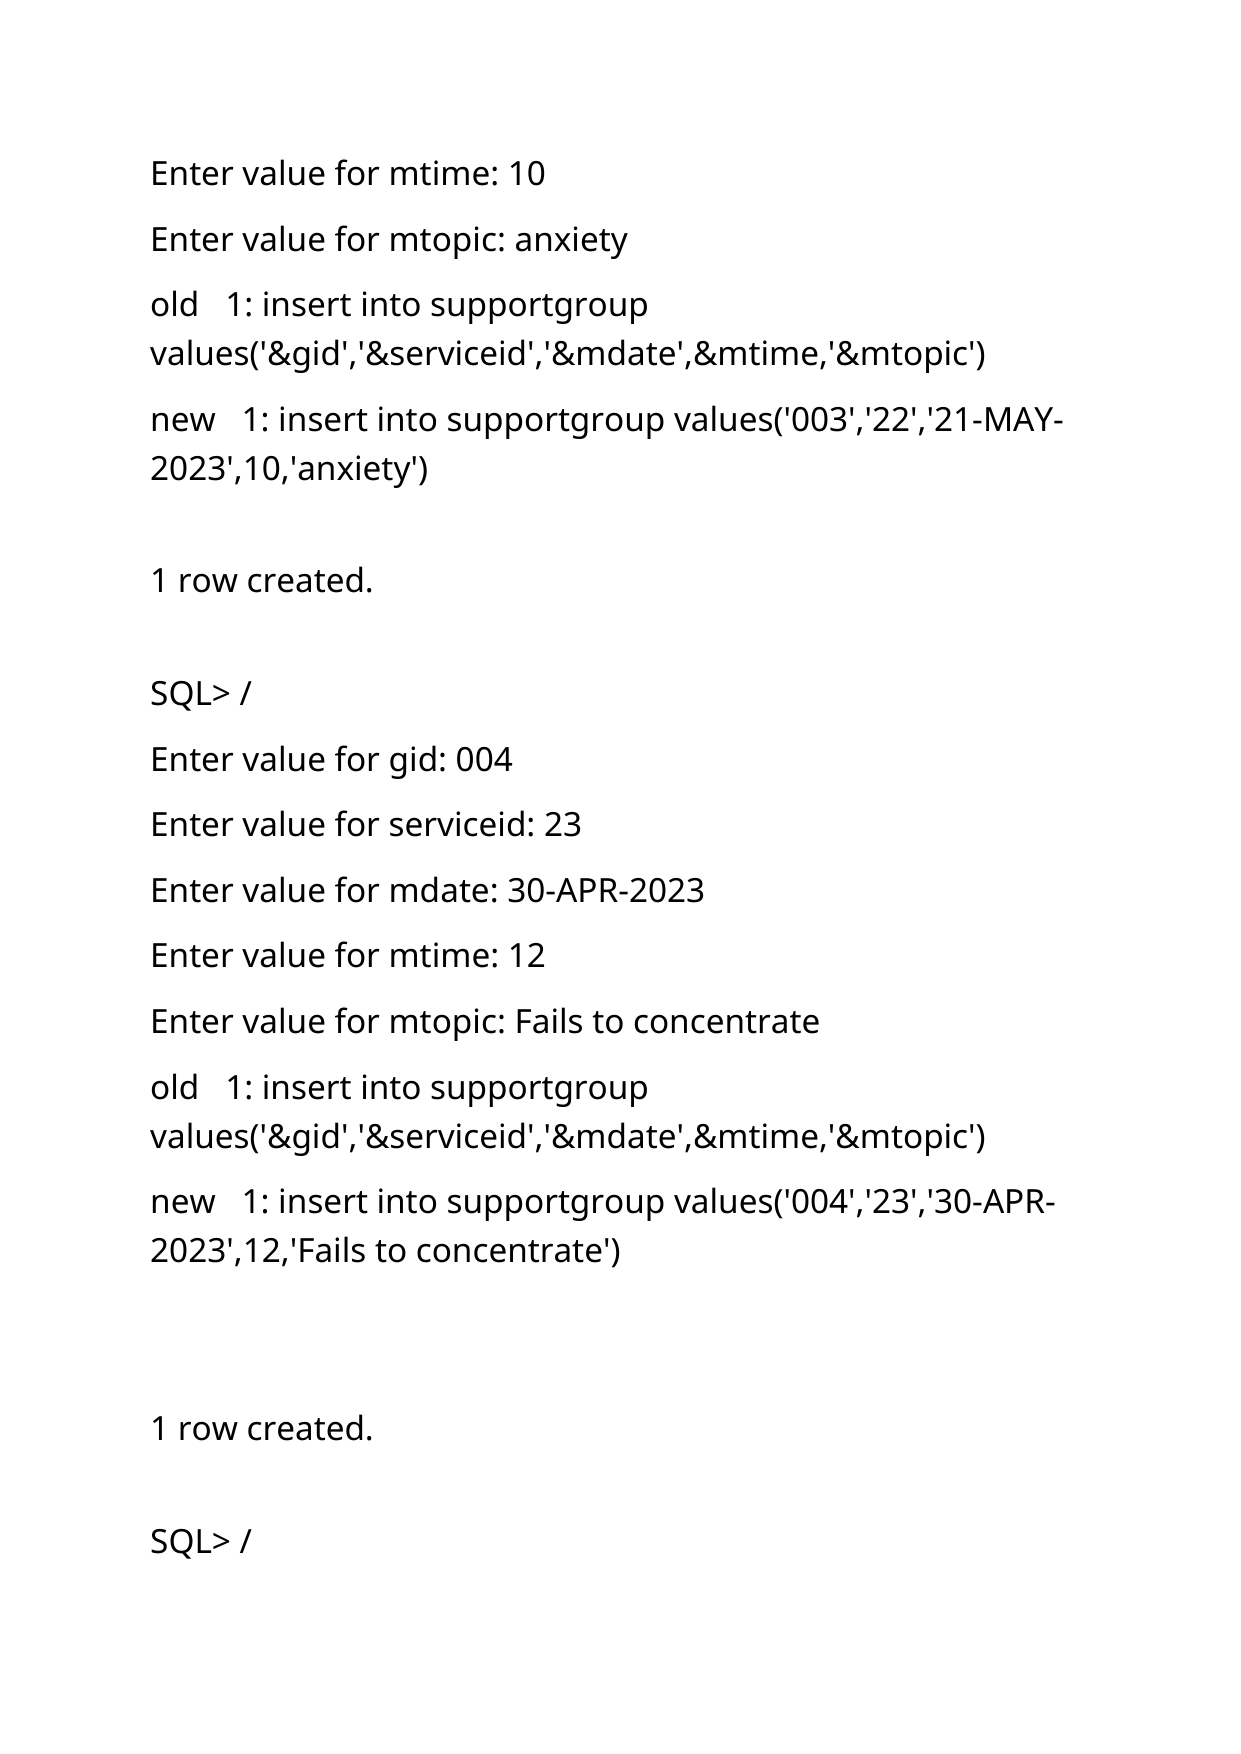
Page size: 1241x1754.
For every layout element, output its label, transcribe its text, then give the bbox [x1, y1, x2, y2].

text old 1: insert into supportgroup values('&gid','&serviceid','&mdate',&mtime,'&mtopic') [150, 1063, 1090, 1158]
text 1 row created. [150, 557, 1090, 603]
text Enter value for mdate: 30-APR-2023 [150, 867, 1090, 912]
text Enter value for mtopic: Fails to concentrate [150, 998, 1090, 1043]
text new 1: insert into supportgroup values('004','23','30-APR-2023',12,'Fails to concentrate') [150, 1178, 1090, 1272]
text old 1: insert into supportgroup values('&gid','&serviceid','&mdate',&mtime,'&mtopic') [150, 281, 1090, 376]
text new 1: insert into supportgroup values('003','22','21-MAY-2023',10,'anxiety') [150, 396, 1090, 490]
text SQL> / [150, 670, 1090, 715]
text Enter value for serviceid: 23 [150, 801, 1090, 846]
text Enter value for mtime: 12 [150, 932, 1090, 978]
text SQL> / [150, 1518, 1090, 1563]
text Enter value for mtime: 10 [150, 150, 1090, 195]
text 1 row created. [150, 1405, 1090, 1451]
text Enter value for mtopic: anxiety [150, 216, 1090, 261]
text Enter value for gid: 004 [150, 735, 1090, 781]
